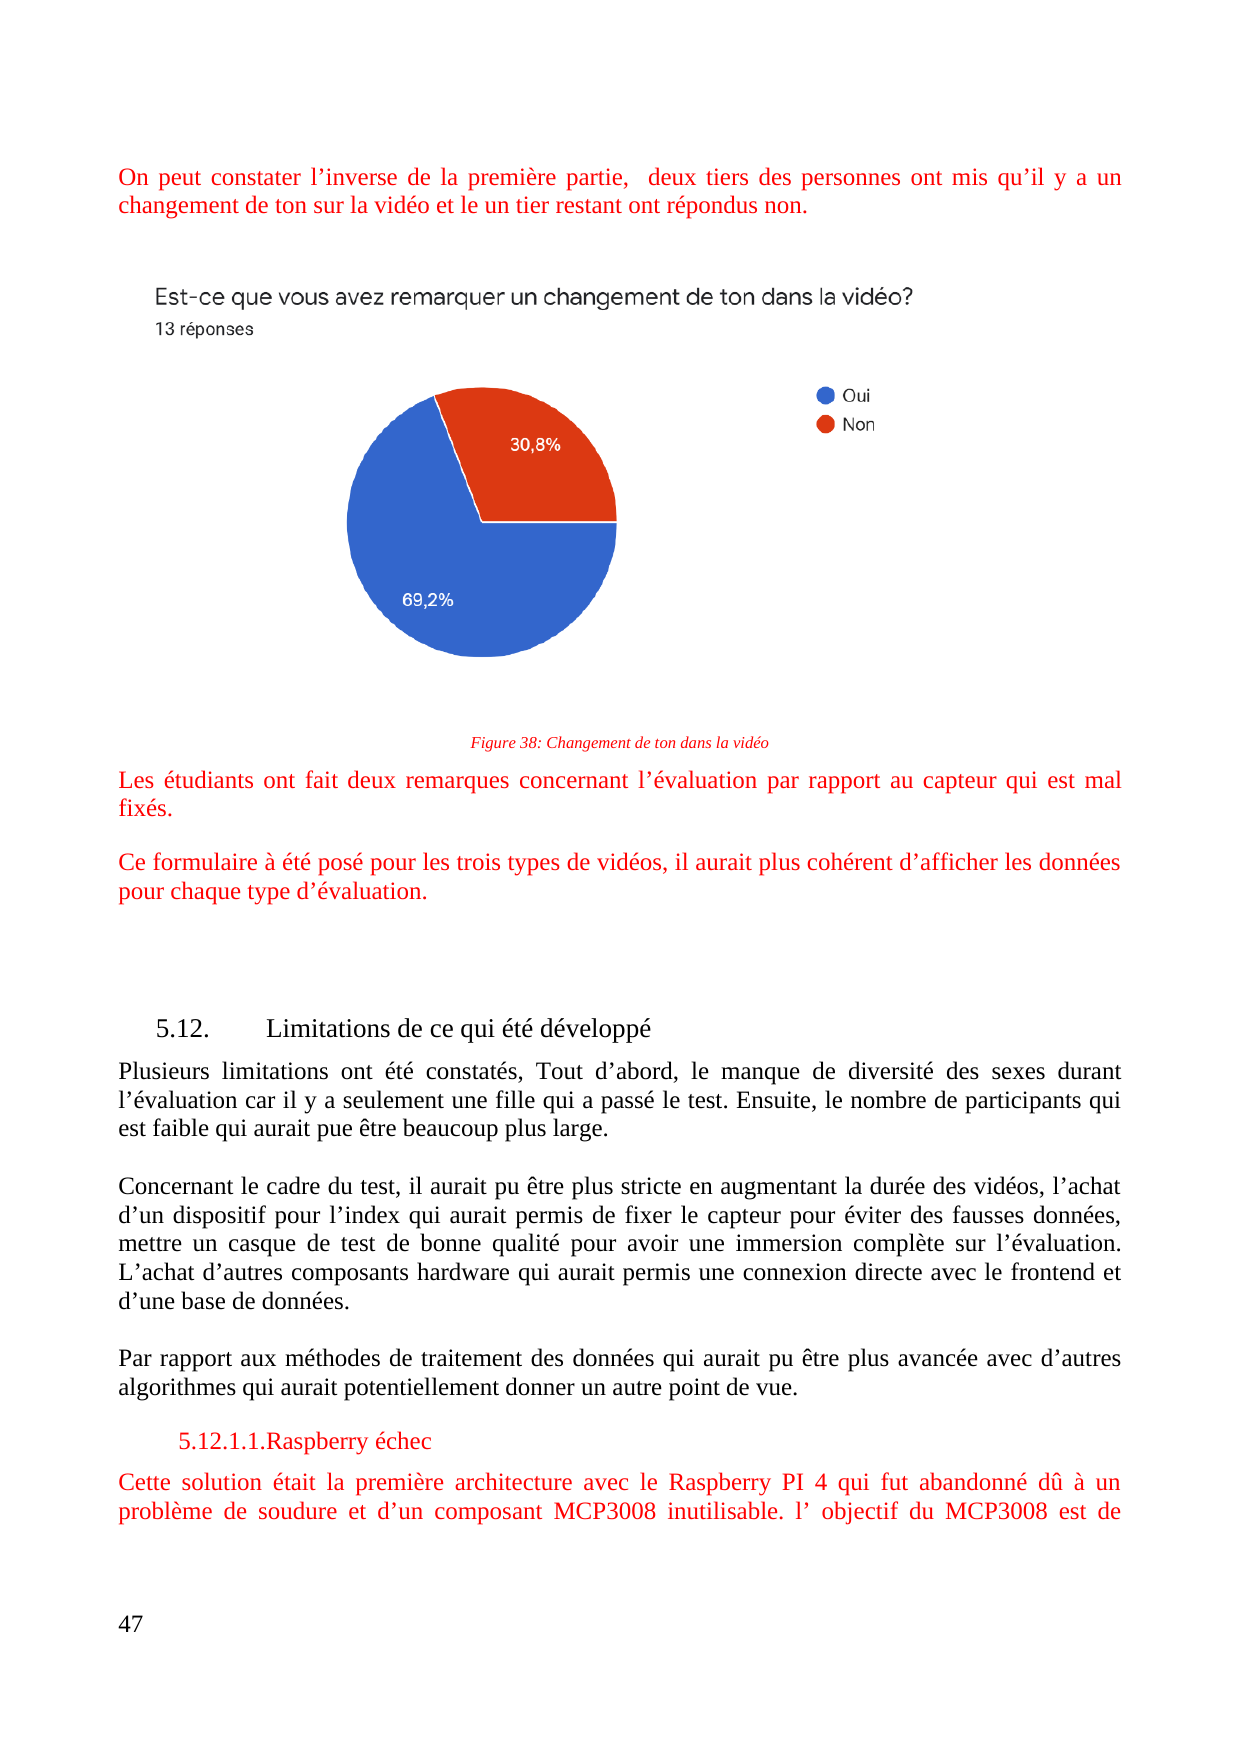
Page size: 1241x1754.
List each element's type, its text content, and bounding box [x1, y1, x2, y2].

picture [118, 244, 1222, 709]
subtitle Limitations de ce qui été développé [156, 1012, 1123, 1043]
text Concernant le cadre du test, il aurait pu être plus stricte en augmentant la durée des vidéos, l’achat d’un dispositif pour l’index qui aurait permis de fixer le capteur pour éviter des fausses données, mettre un casque de test de bonne qualité pour avoir une immersion complète sur l’évaluation. L’achat d’autres composants hardware qui aurait permis une connexion directe avec le frontend et d’une base de données. [118, 1171, 1123, 1315]
text Figure 38: Changement de ton dans la vidéo [118, 733, 1123, 752]
text On peut constater l’inverse de la première partie, deux tiers des personnes ont mis qu’il y a un changement de ton sur la vidéo et le un tier restant ont répondus non. [118, 162, 1123, 219]
text Par rapport aux méthodes de traitement des données qui aurait pu être plus avancée avec d’autres algorithmes qui aurait potentiellement donner un autre point de vue. [118, 1343, 1123, 1401]
text Plusieurs limitations ont été constatés, Tout d’abord, le manque de diversité des sexes durant l’évaluation car il y a seulement une fille qui a passé le test. Ensuite, le nombre de participants qui est faible qui aurait pue être beaucoup plus large. [118, 1056, 1123, 1142]
text Les étudiants ont fait deux remarques concernant l’évaluation par rapport au capteur qui est mal fixés. [118, 765, 1123, 822]
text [118, 1467, 1123, 1525]
text Ce formulaire à été posé pour les trois types de vidéos, il aurait plus cohérent d’afficher les données pour chaque type d’évaluation. [118, 847, 1123, 905]
subtitle Raspberry échec [178, 1426, 1123, 1455]
